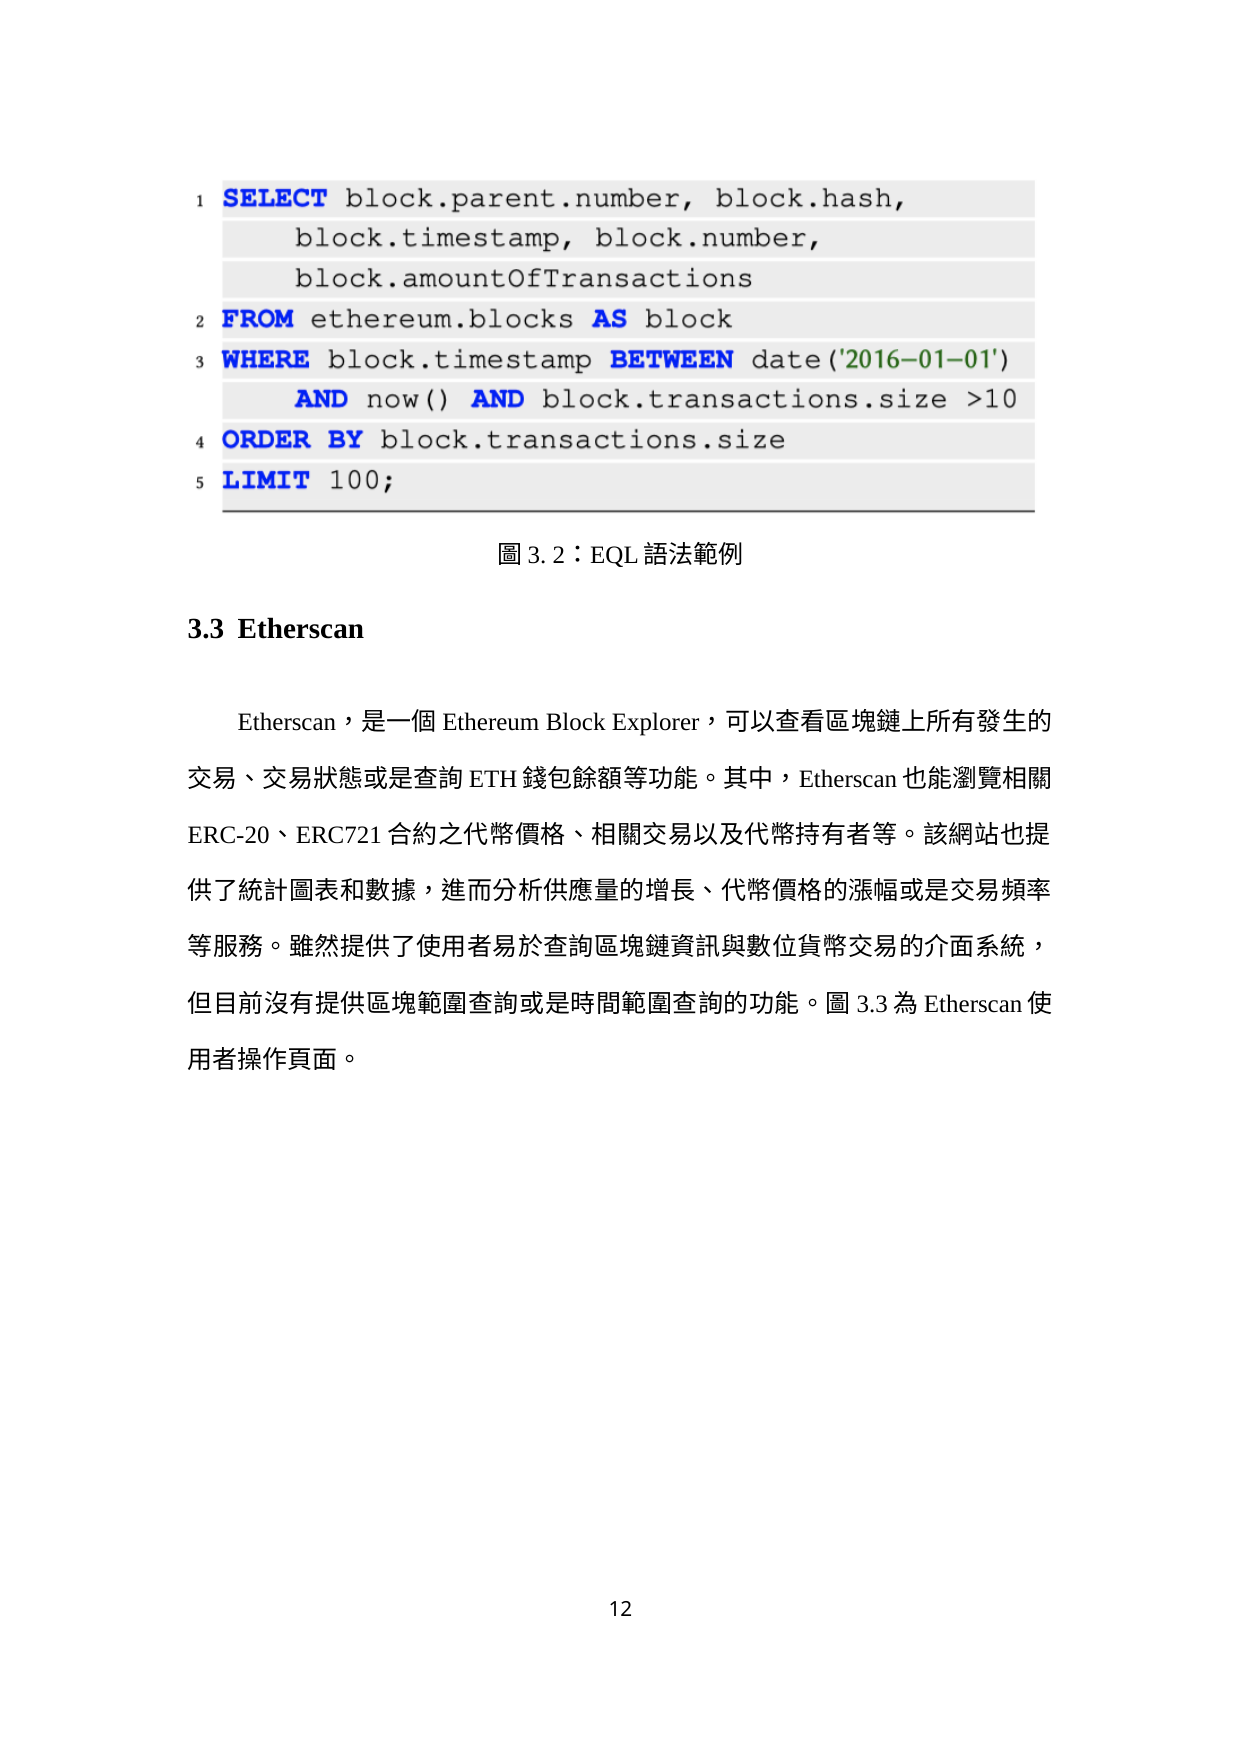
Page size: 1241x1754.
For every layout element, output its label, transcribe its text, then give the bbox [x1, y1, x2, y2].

subtitle 3.3 Etherscan [187, 609, 1053, 647]
picture [187, 171, 1053, 523]
text 圖 3. 2：EQL語法範例 [187, 534, 1053, 572]
text Etherscan，是一個Ethereum Block Explorer，可以查看區塊鏈上所有發生的交易、交易狀態或是查詢ETH錢包餘額等功能。其中，Etherscan也能瀏覽相關ERC-20、ERC721合約之代幣價格、相關交易以及代幣持有者等。該網站也提供了統計圖表和數據，進而分析供應量的增長、代幣價格的漲幅或是交易頻率等服務。雖然提供了使用者易於查詢區塊鏈資訊與數位貨幣交易的介面系統，但目前沒有提供區塊範圍查詢或是時間範圍查詢的功能。圖3.3為Etherscan使用者操作頁面。 [187, 701, 1053, 1076]
